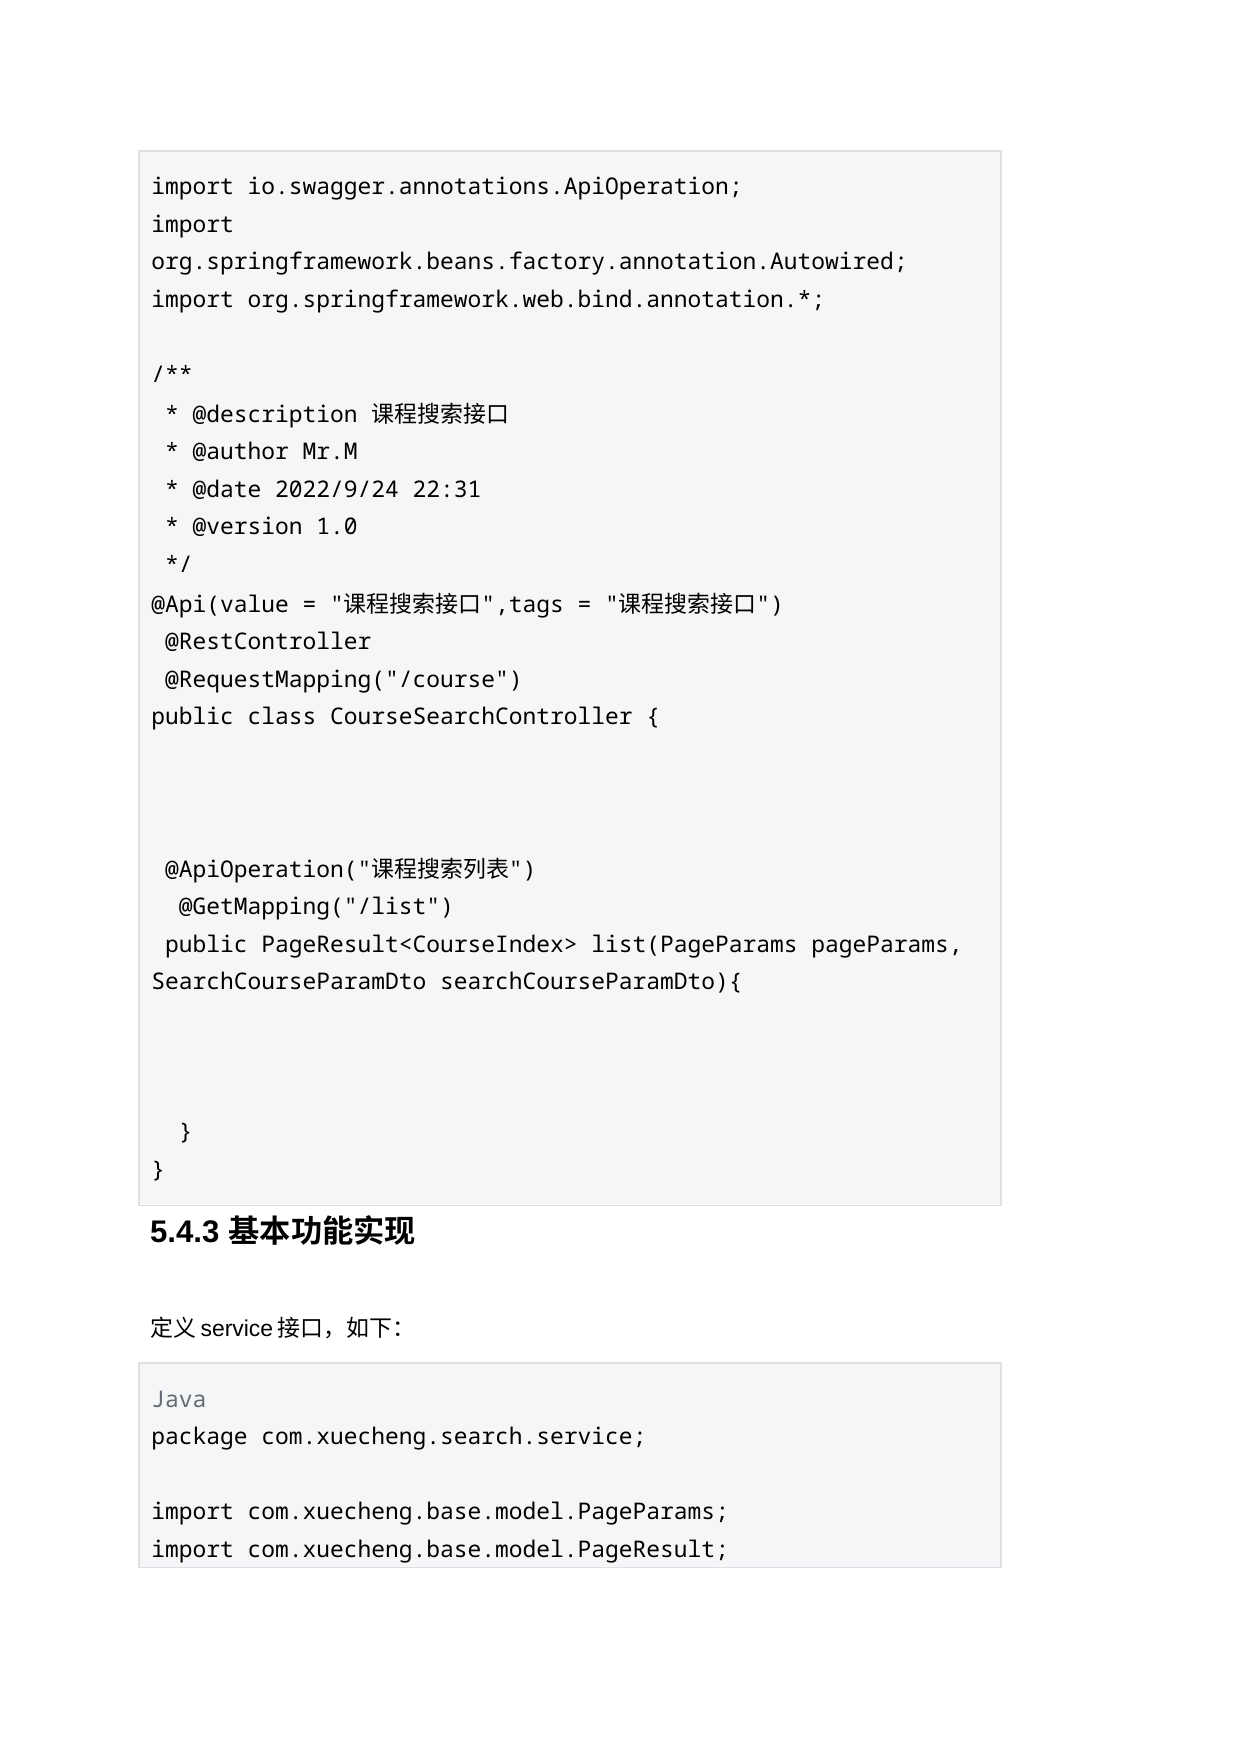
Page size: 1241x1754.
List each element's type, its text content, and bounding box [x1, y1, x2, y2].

text 定义service接口，如下： [150, 1310, 1090, 1343]
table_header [140, 1364, 1000, 1567]
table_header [140, 152, 1000, 1204]
